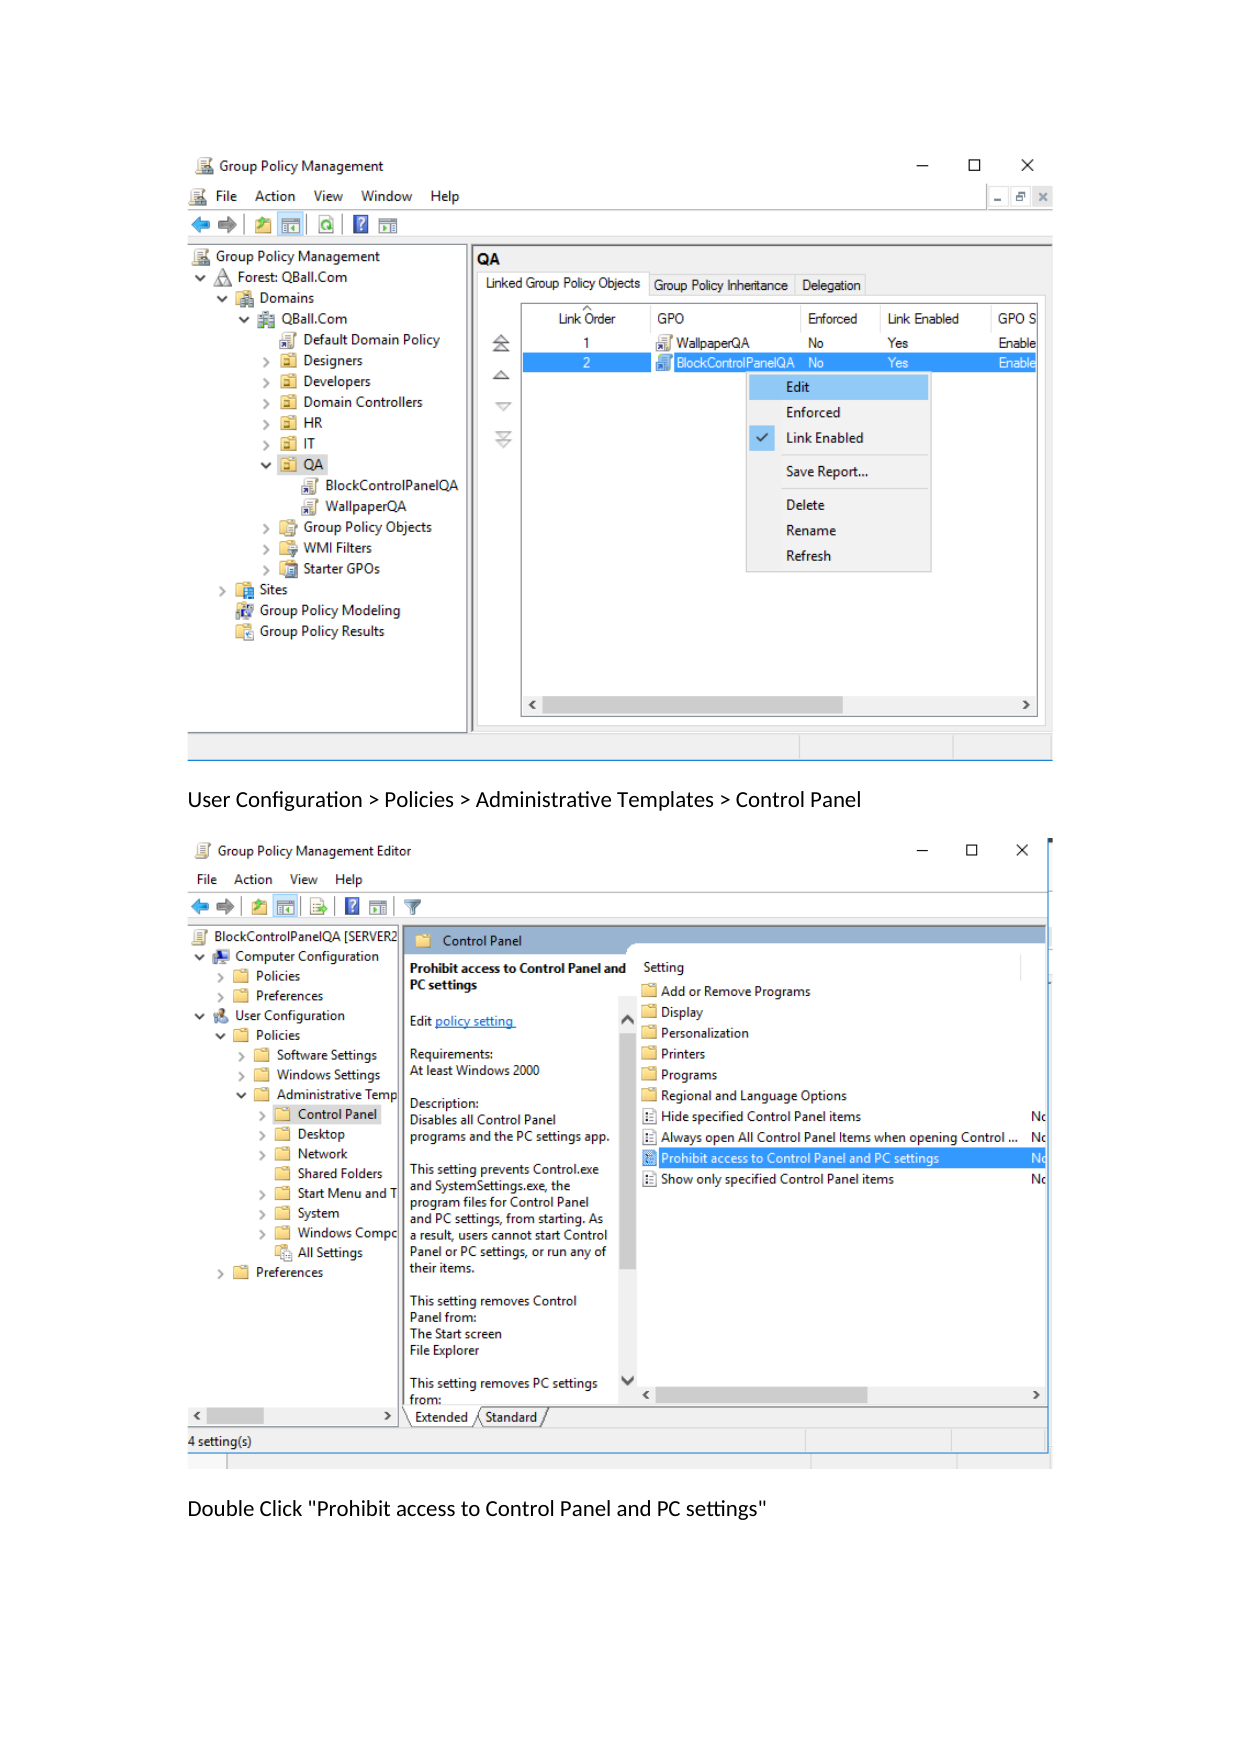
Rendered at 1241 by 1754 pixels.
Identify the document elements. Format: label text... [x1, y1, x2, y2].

picture [187, 150, 1053, 761]
text Double Click "Prohibit access to Control Panel and PC settings" [187, 1494, 1053, 1522]
picture [187, 838, 1053, 1469]
text User Configuration > Policies > Administrative Templates > Control Panel [187, 785, 1053, 813]
